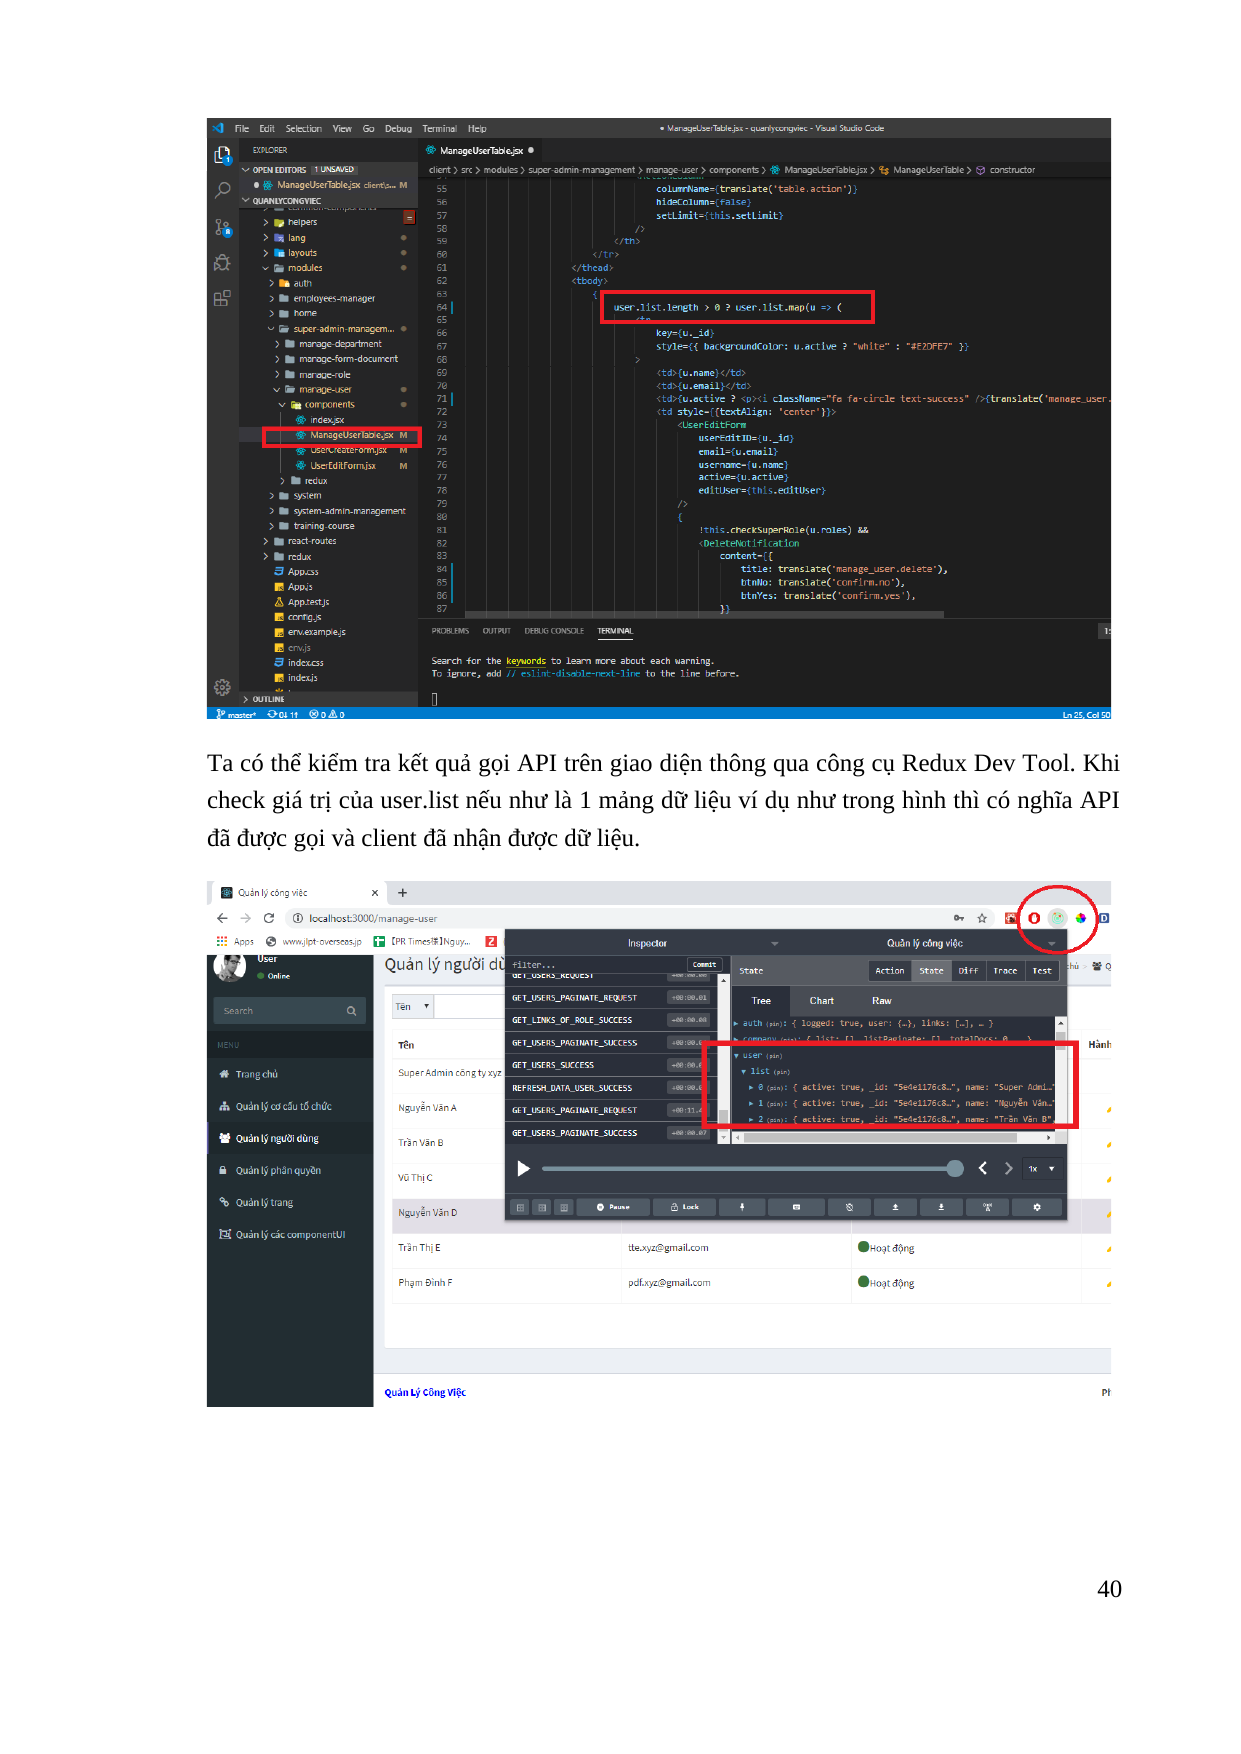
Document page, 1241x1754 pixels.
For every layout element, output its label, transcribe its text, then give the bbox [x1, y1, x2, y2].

picture [206, 118, 1112, 719]
picture [206, 881, 1112, 1407]
text Ta có thể kiểm tra kết quả gọi API trên giao diện thông qua công cụ Redux Dev Tool. Khi check giá trị của user.list nếu như là 1 mảng dữ liệu ví dụ như trong hình thì có nghĩa API đã được gọi và client đã nhận được dữ liệu. [207, 748, 1122, 852]
